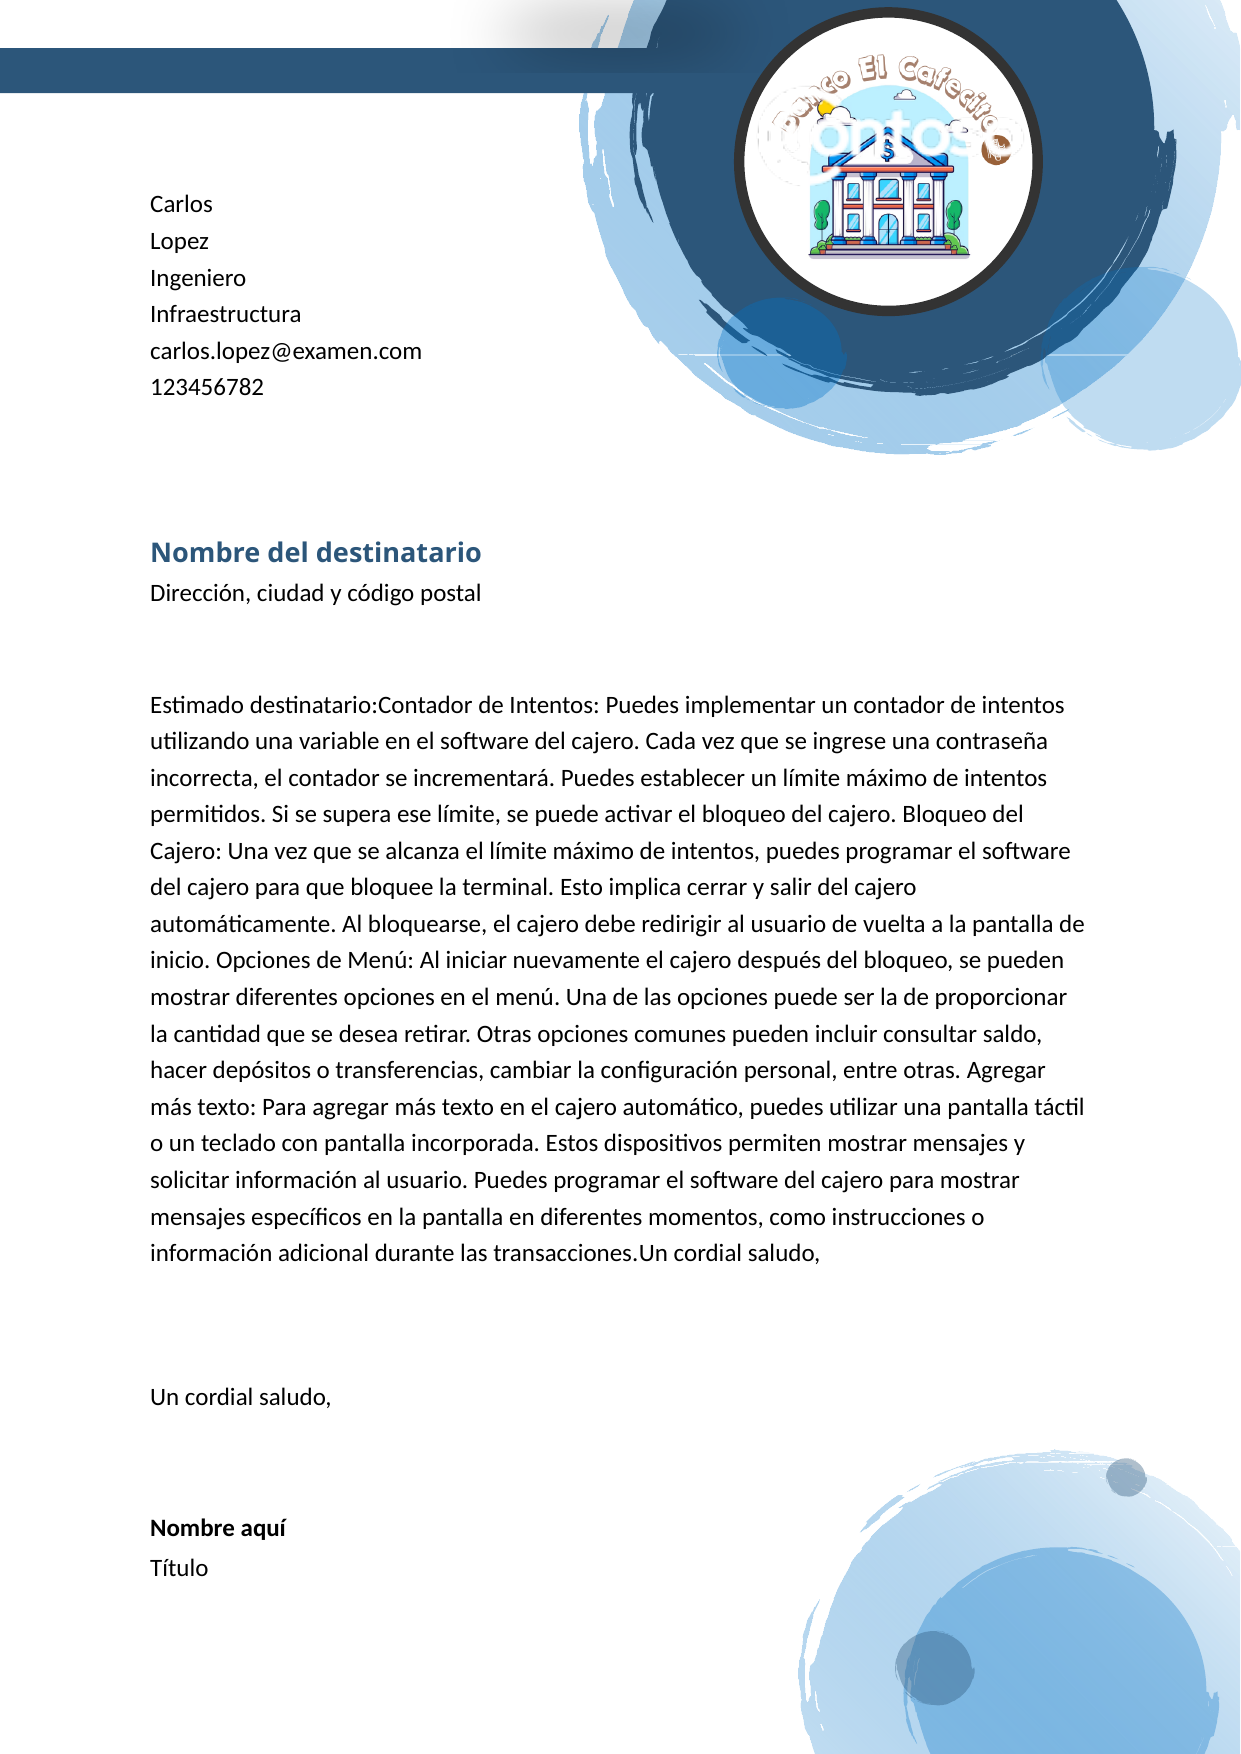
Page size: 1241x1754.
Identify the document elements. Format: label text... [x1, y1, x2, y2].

picture [745, 18, 1032, 189]
text 123456782 [150, 371, 1090, 402]
picture [781, 256, 996, 262]
text carlos.lopez@examen.com [150, 335, 1090, 365]
text Estimado :Contador de Intentos: Puedes implementar un contador de intentos utilizando una variable en el software del cajero. Cada vez que se ingrese una contraseña incorrecta, el contador se incrementará. Puedes establecer un límite máximo de intentos permitidos. Si se supera ese límite, se puede activar el bloqueo del cajero. Bloqueo del Cajero: Una vez que se alcanza el límite máximo de intentos, puedes programar el software del cajero para que bloquee la terminal. Esto implica cerrar y salir del cajero automáticamente. Al bloquearse, el cajero debe redirigir al usuario de vuelta a la pantalla de inicio. Opciones de Menú: Al iniciar nuevamente el cajero después del bloqueo, se pueden mostrar diferentes opciones en el menú. Una de las opciones puede ser la de proporcionar la cantidad que se desea retirar. Otras opciones comunes pueden incluir consultar saldo, hacer depósitos o transferencias, cambiar la configuración personal, entre otras. Agregar más texto: Para agregar más texto en el cajero automático, puedes utilizar una pantalla táctil o un teclado con pantalla incorporada. Estos dispositivos permiten mostrar mensajes y solicitar información al usuario. Puedes programar el software del cajero para mostrar mensajes específicos en la pantalla en diferentes momentos, como instrucciones o información adicional durante las transacciones. [150, 689, 1090, 1268]
picture [757, 219, 1020, 225]
text Ingeniero [150, 262, 1090, 292]
text Lopez [150, 225, 1090, 256]
text Carlos [150, 189, 1090, 219]
text Infraestructura [150, 298, 1090, 329]
picture [830, 292, 947, 298]
